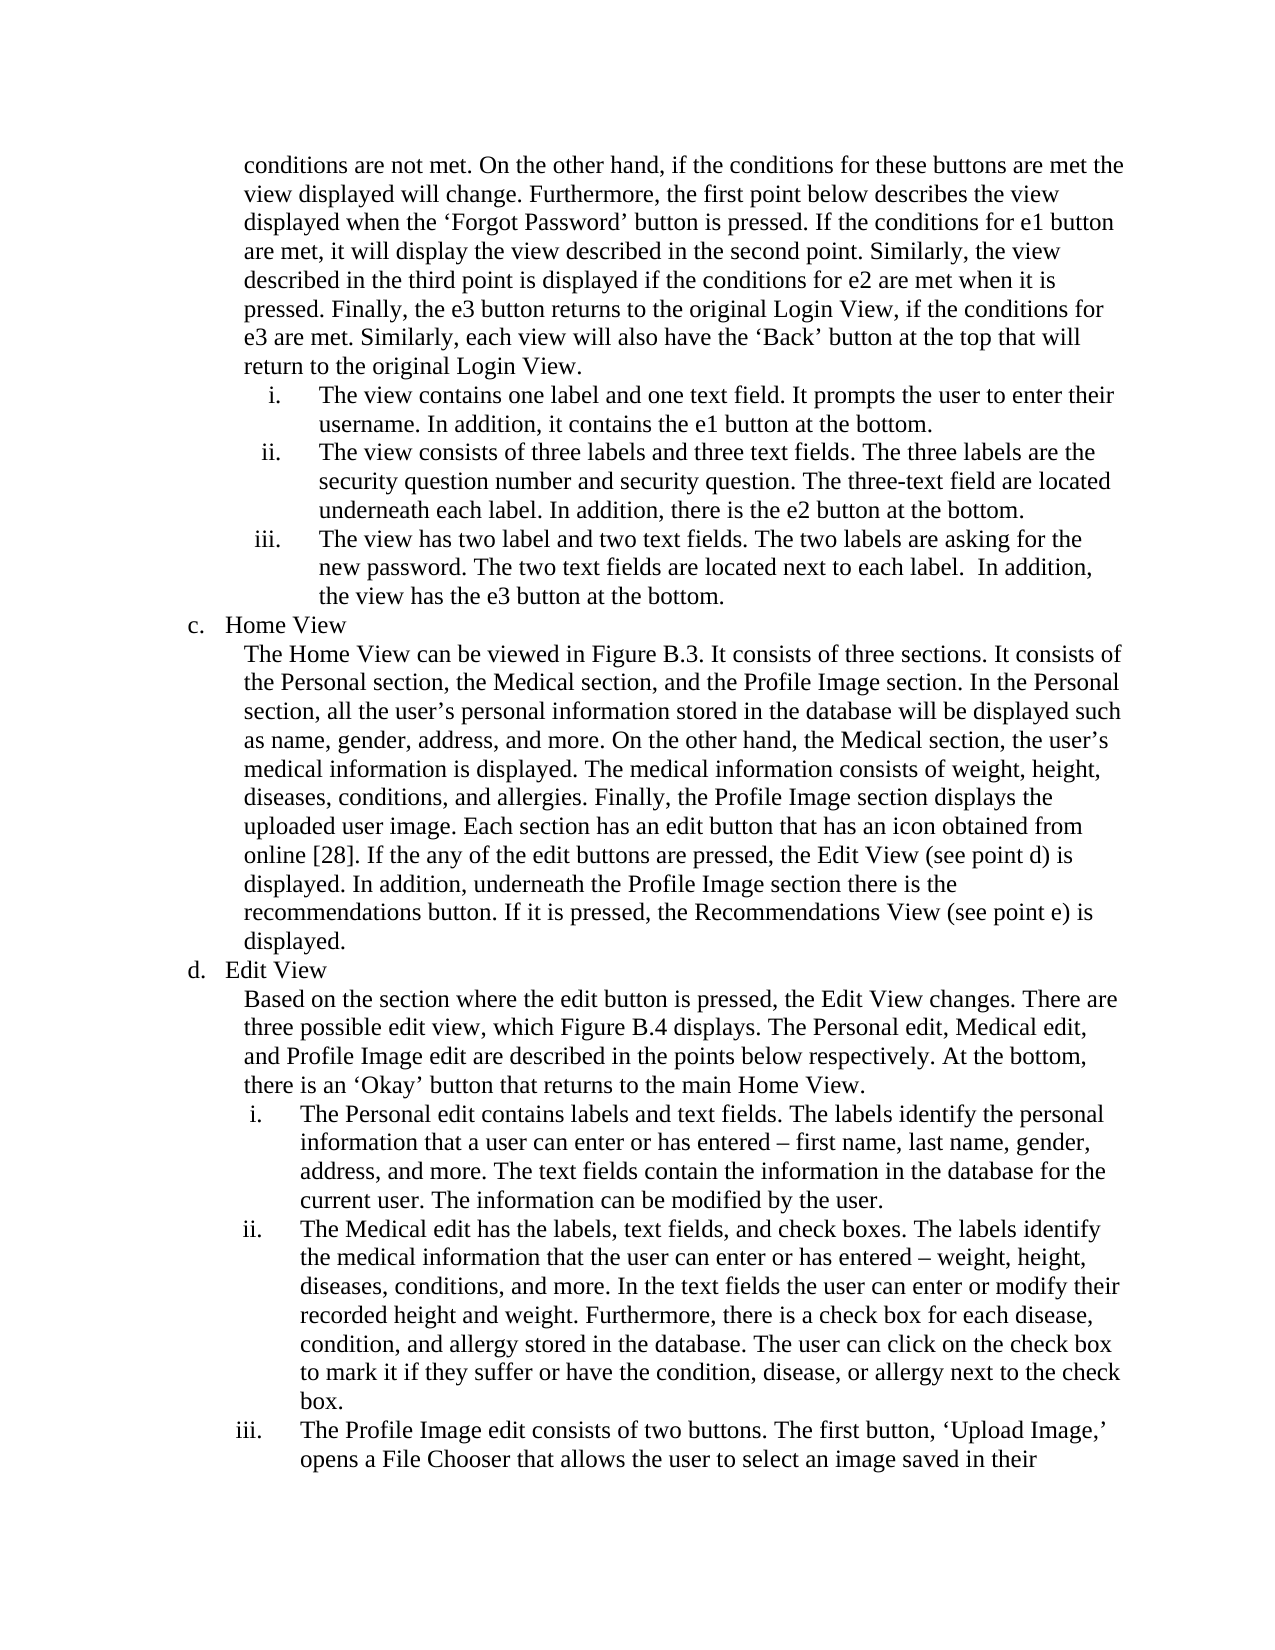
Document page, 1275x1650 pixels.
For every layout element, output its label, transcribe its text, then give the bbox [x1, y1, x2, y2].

list The view consists of three labels and three text fields. The three labels are the security question number and security question. The three-text field are located underneath each label. In addition, there is the e2 button at the bottom. [281, 437, 1125, 524]
list The Personal edit contains labels and text fields. The labels identify the personal information that a user can enter or has entered – first name, last name, gender, address, and more. The text fields contain the information in the database for the current user. The information can be modified by the user. [262, 1099, 1125, 1214]
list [244, 150, 1125, 380]
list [262, 1415, 1125, 1472]
list The view contains one label and one text field. It prompts the user to enter their username. In addition, it contains the e1 button at the bottom. [281, 380, 1125, 437]
list Home View [187, 610, 1125, 639]
list Based on the section where the edit button is pressed, the Edit View changes. There are three possible edit view, which Figure B.4 displays. The Personal edit, Medical edit, and Profile Image edit are described in the points below respectively. At the bottom, there is an ‘Okay’ button that returns to the main Home View. [244, 984, 1125, 1099]
list The Medical edit has the labels, text fields, and check boxes. The labels identify the medical information that the user can enter or has entered – weight, height, diseases, conditions, and more. In the text fields the user can enter or modify their recorded height and weight. Furthermore, there is a check box for each disease, condition, and allergy stored in the database. The user can click on the check box to mark it if they suffer or have the condition, disease, or allergy next to the check box. [262, 1214, 1125, 1415]
list The view has two label and two text fields. The two labels are asking for the new password. The two text fields are located next to each label. In addition, the view has the e3 button at the bottom. [281, 524, 1125, 610]
list The Home View can be viewed in Figure B.3. It consists of three sections. It consists of the Personal section, the Medical section, and the Profile Image section. In the Personal section, all the user’s personal information stored in the database will be displayed such as name, gender, address, and more. On the other hand, the Medical section, the user’s medical information is displayed. The medical information consists of weight, height, diseases, conditions, and allergies. Finally, the Profile Image section displays the uploaded user image. Each section has an edit button that has an icon obtained from online [28]. If the any of the edit buttons are pressed, the Edit View (see point d) is displayed. In addition, underneath the Profile Image section there is the recommendations button. If it is pressed, the Recommendations View (see point e) is displayed. [244, 639, 1125, 955]
list Edit View [187, 955, 1125, 984]
